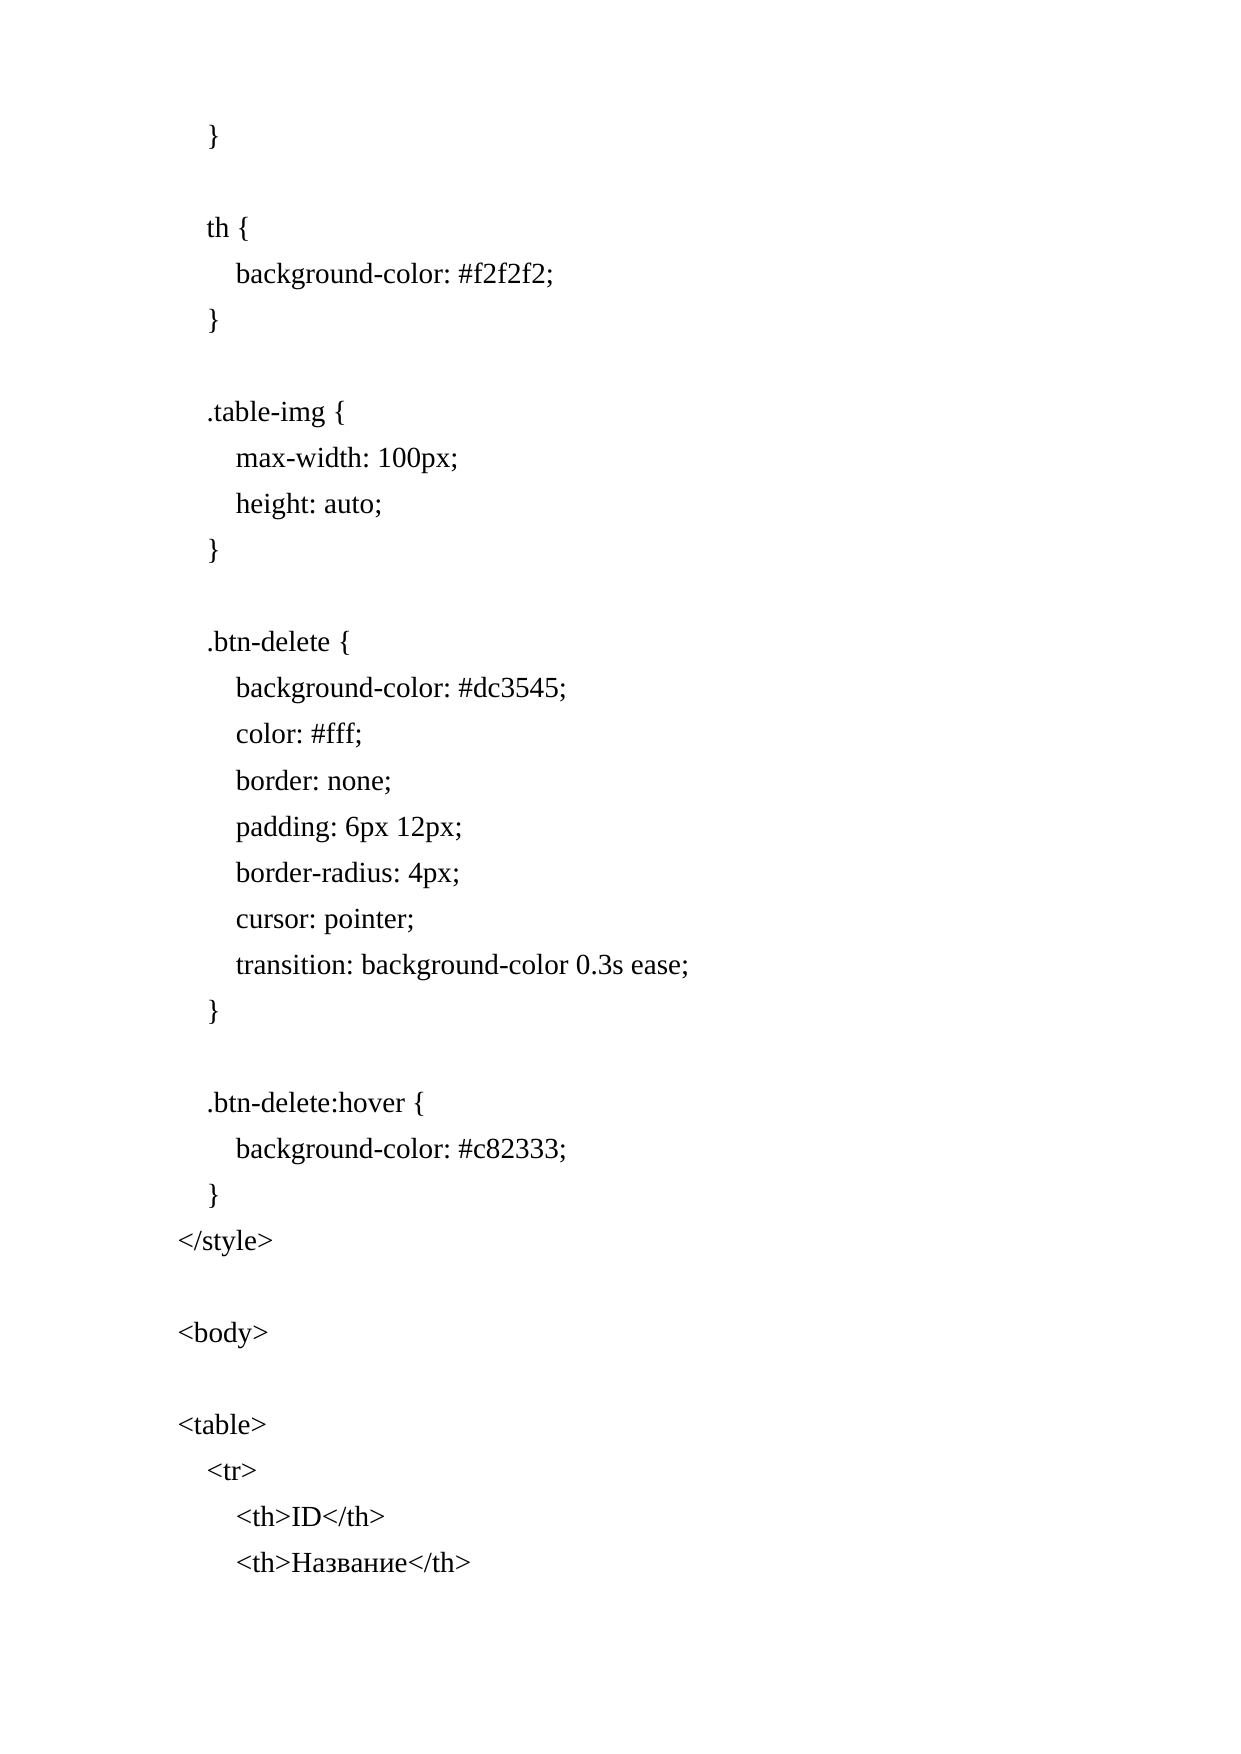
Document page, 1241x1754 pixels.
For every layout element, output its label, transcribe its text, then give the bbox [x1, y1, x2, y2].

text } [177, 993, 1152, 1026]
text th { [177, 210, 1152, 244]
text transition: background-color 0.3s ease; [177, 947, 1152, 980]
text <tr> [177, 1453, 1152, 1487]
text } [177, 532, 1152, 566]
text } [177, 118, 1152, 152]
text max-width: 100px; [177, 440, 1152, 474]
text .table-img { [177, 394, 1152, 428]
text <th>ID</th> [177, 1499, 1152, 1533]
text background-color: #c82333; [177, 1131, 1152, 1164]
text cursor: pointer; [177, 901, 1152, 934]
text color: #fff; [177, 717, 1152, 750]
text padding: 6px 12px; [177, 809, 1152, 842]
text <body> [177, 1315, 1152, 1349]
text .btn-delete:hover { [177, 1085, 1152, 1118]
text } [177, 1177, 1152, 1211]
text } [177, 302, 1152, 336]
text border-radius: 4px; [177, 855, 1152, 888]
text background-color: #f2f2f2; [177, 256, 1152, 290]
text border: none; [177, 763, 1152, 796]
text background-color: #dc3545; [177, 671, 1152, 704]
text .btn-delete { [177, 624, 1152, 658]
text </style> [177, 1223, 1152, 1257]
text height: auto; [177, 486, 1152, 520]
text <th>Название</th> [177, 1545, 1152, 1579]
text <table> [177, 1407, 1152, 1441]
